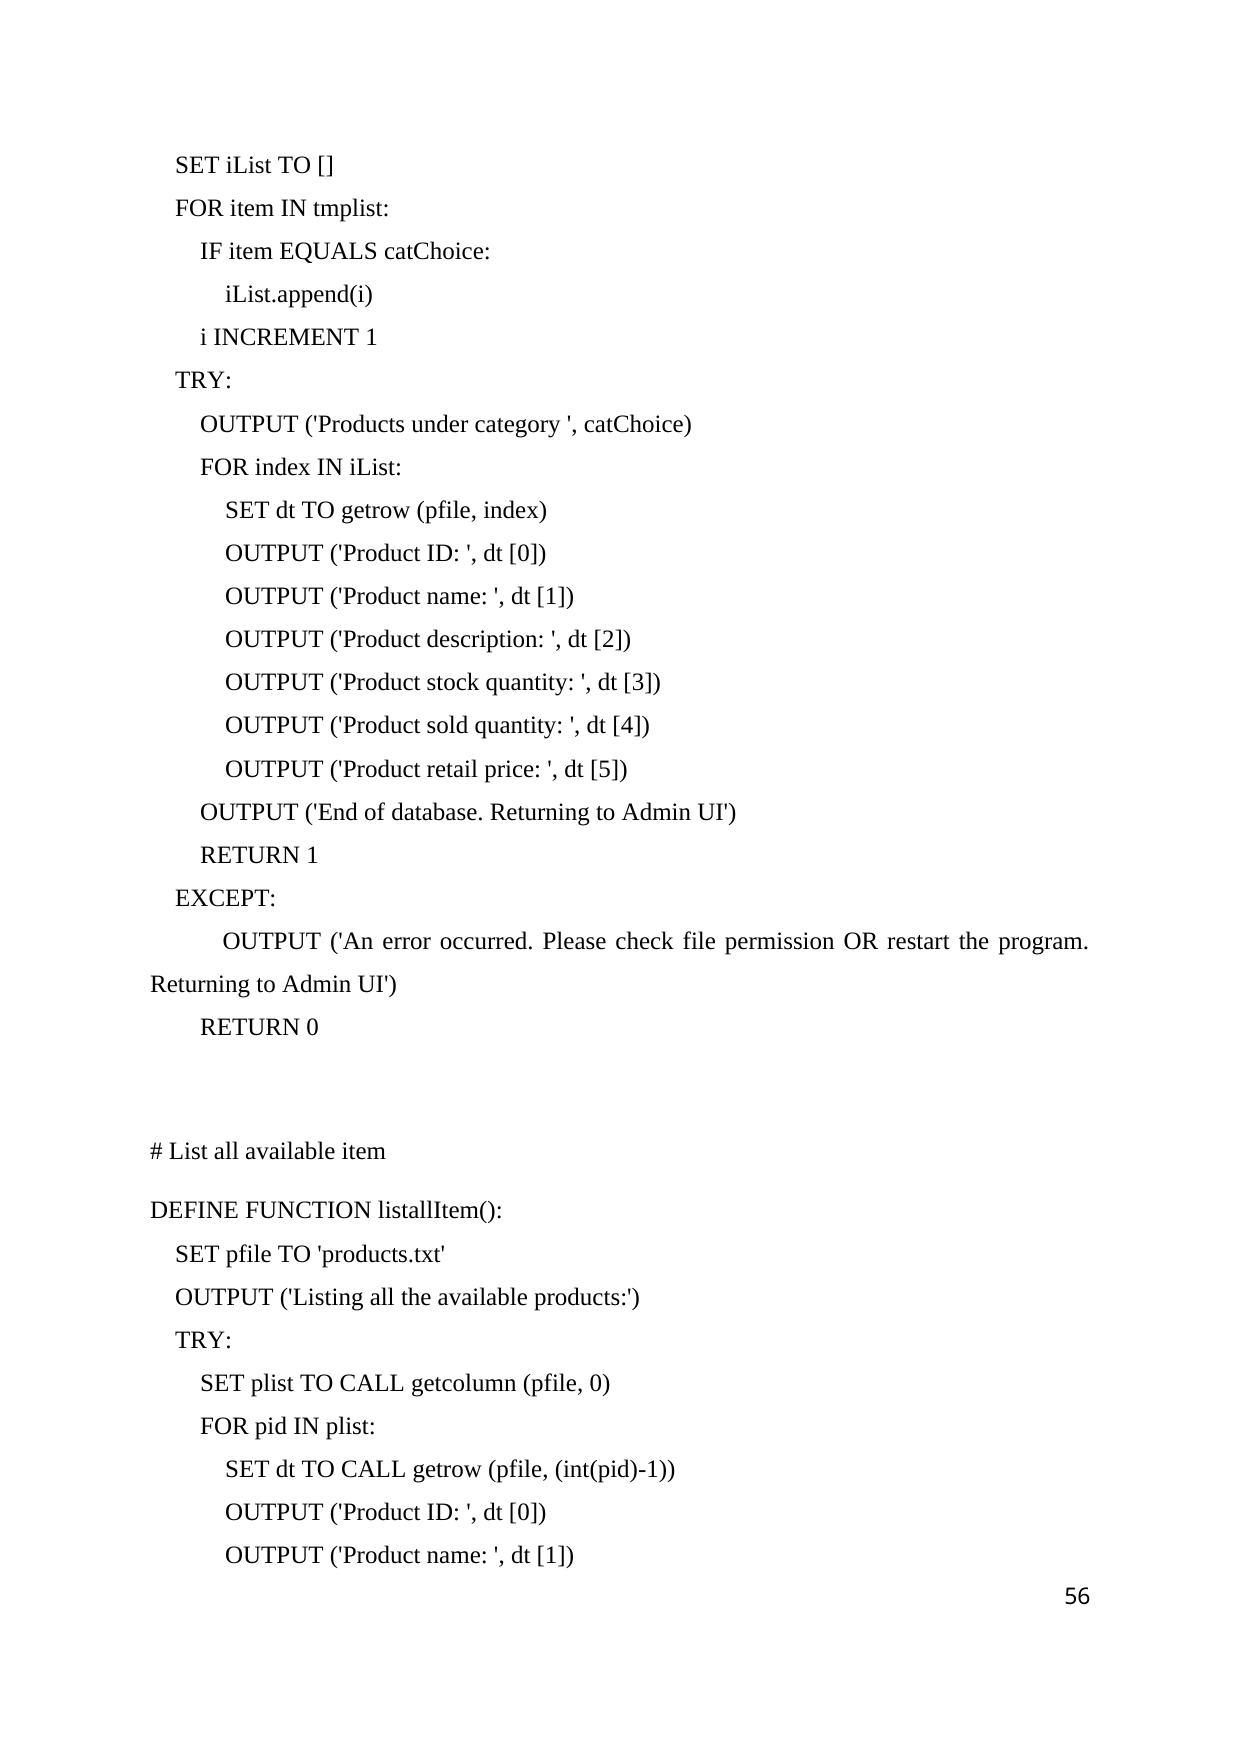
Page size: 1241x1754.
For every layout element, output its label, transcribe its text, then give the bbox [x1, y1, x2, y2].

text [150, 150, 1090, 1041]
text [150, 1196, 1090, 1569]
text # List all available item [150, 1136, 1090, 1164]
